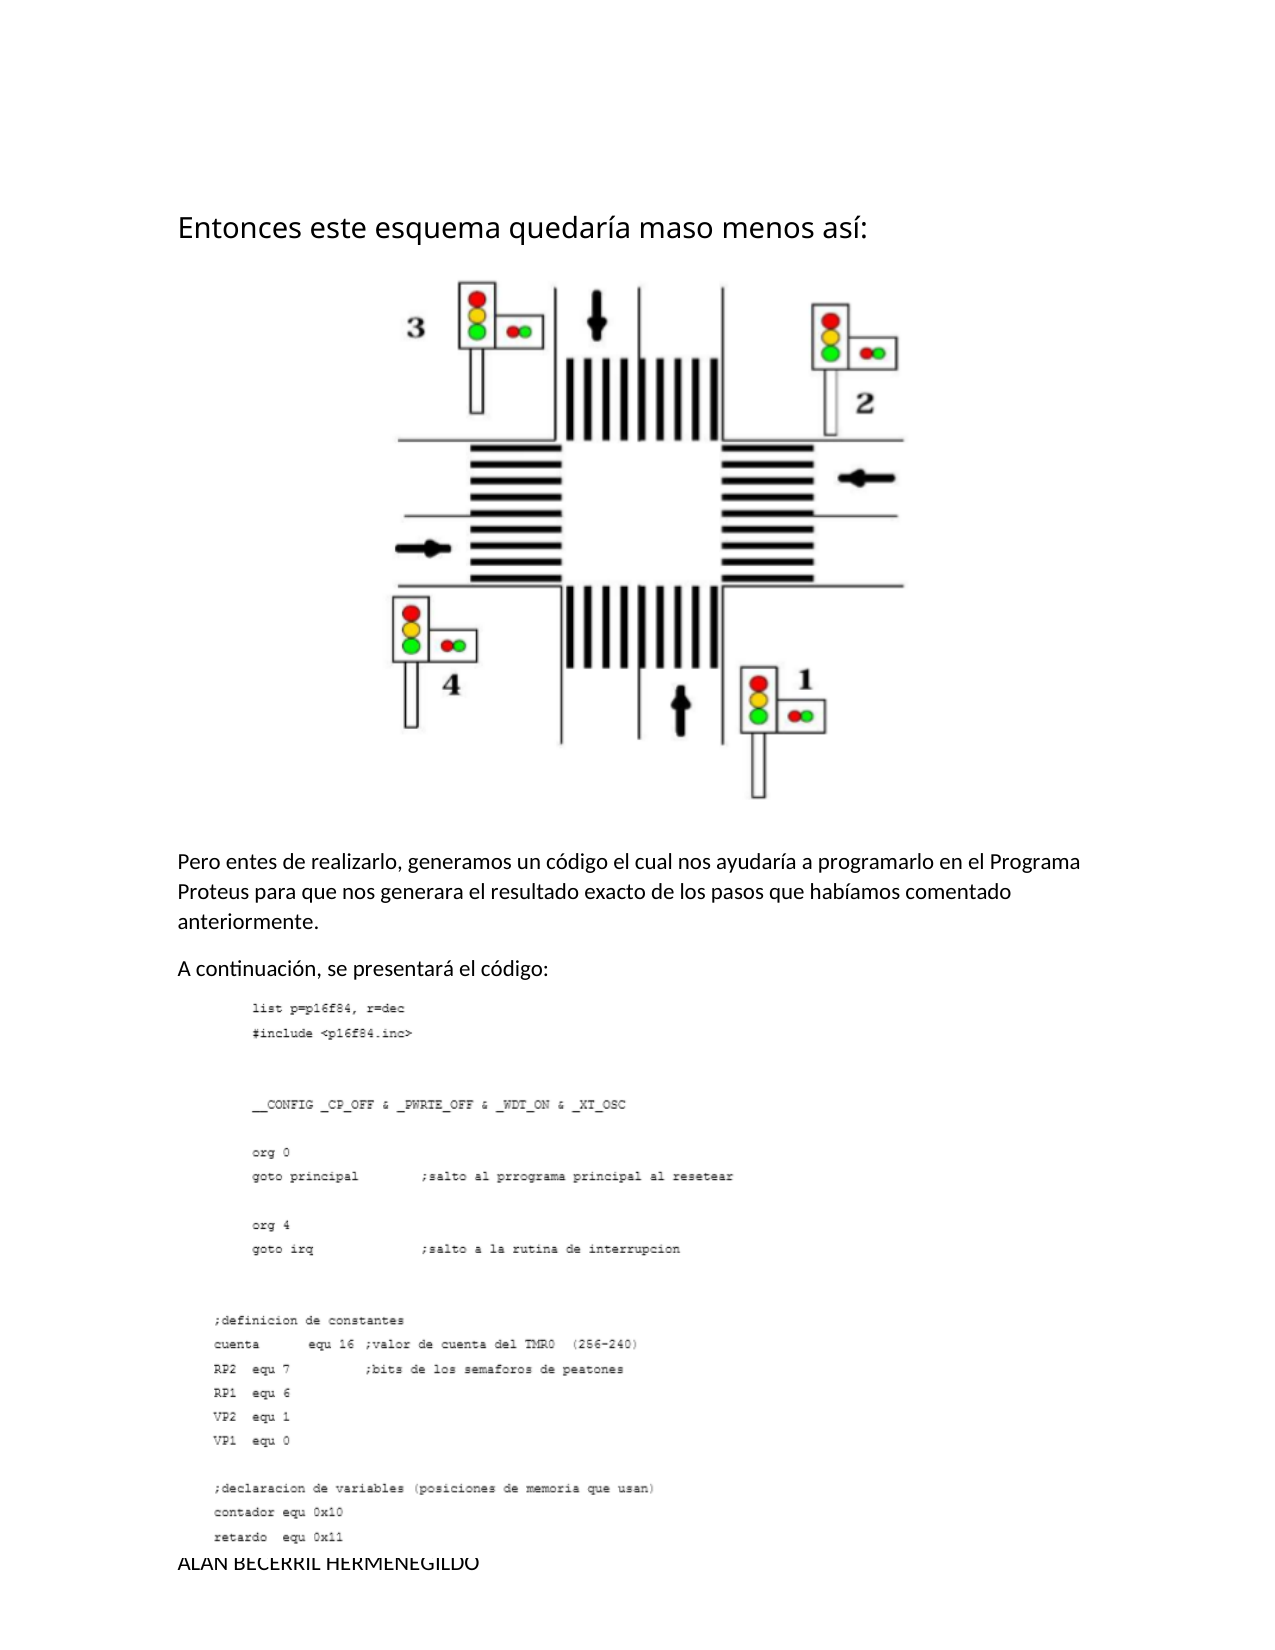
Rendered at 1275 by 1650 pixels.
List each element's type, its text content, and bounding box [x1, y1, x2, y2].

text A continuación, se presentará el código: [177, 954, 1098, 982]
picture [177, 1000, 743, 1558]
text Entonces este esquema quedaría maso menos así: [177, 207, 1098, 247]
text Pero entes de realizarlo, generamos un código el cual nos ayudaría a programarlo en el Programa Proteus para que nos generara el resultado exacto de los pasos que habíamos comentado anteriormente. [177, 847, 1098, 935]
picture [332, 268, 943, 811]
